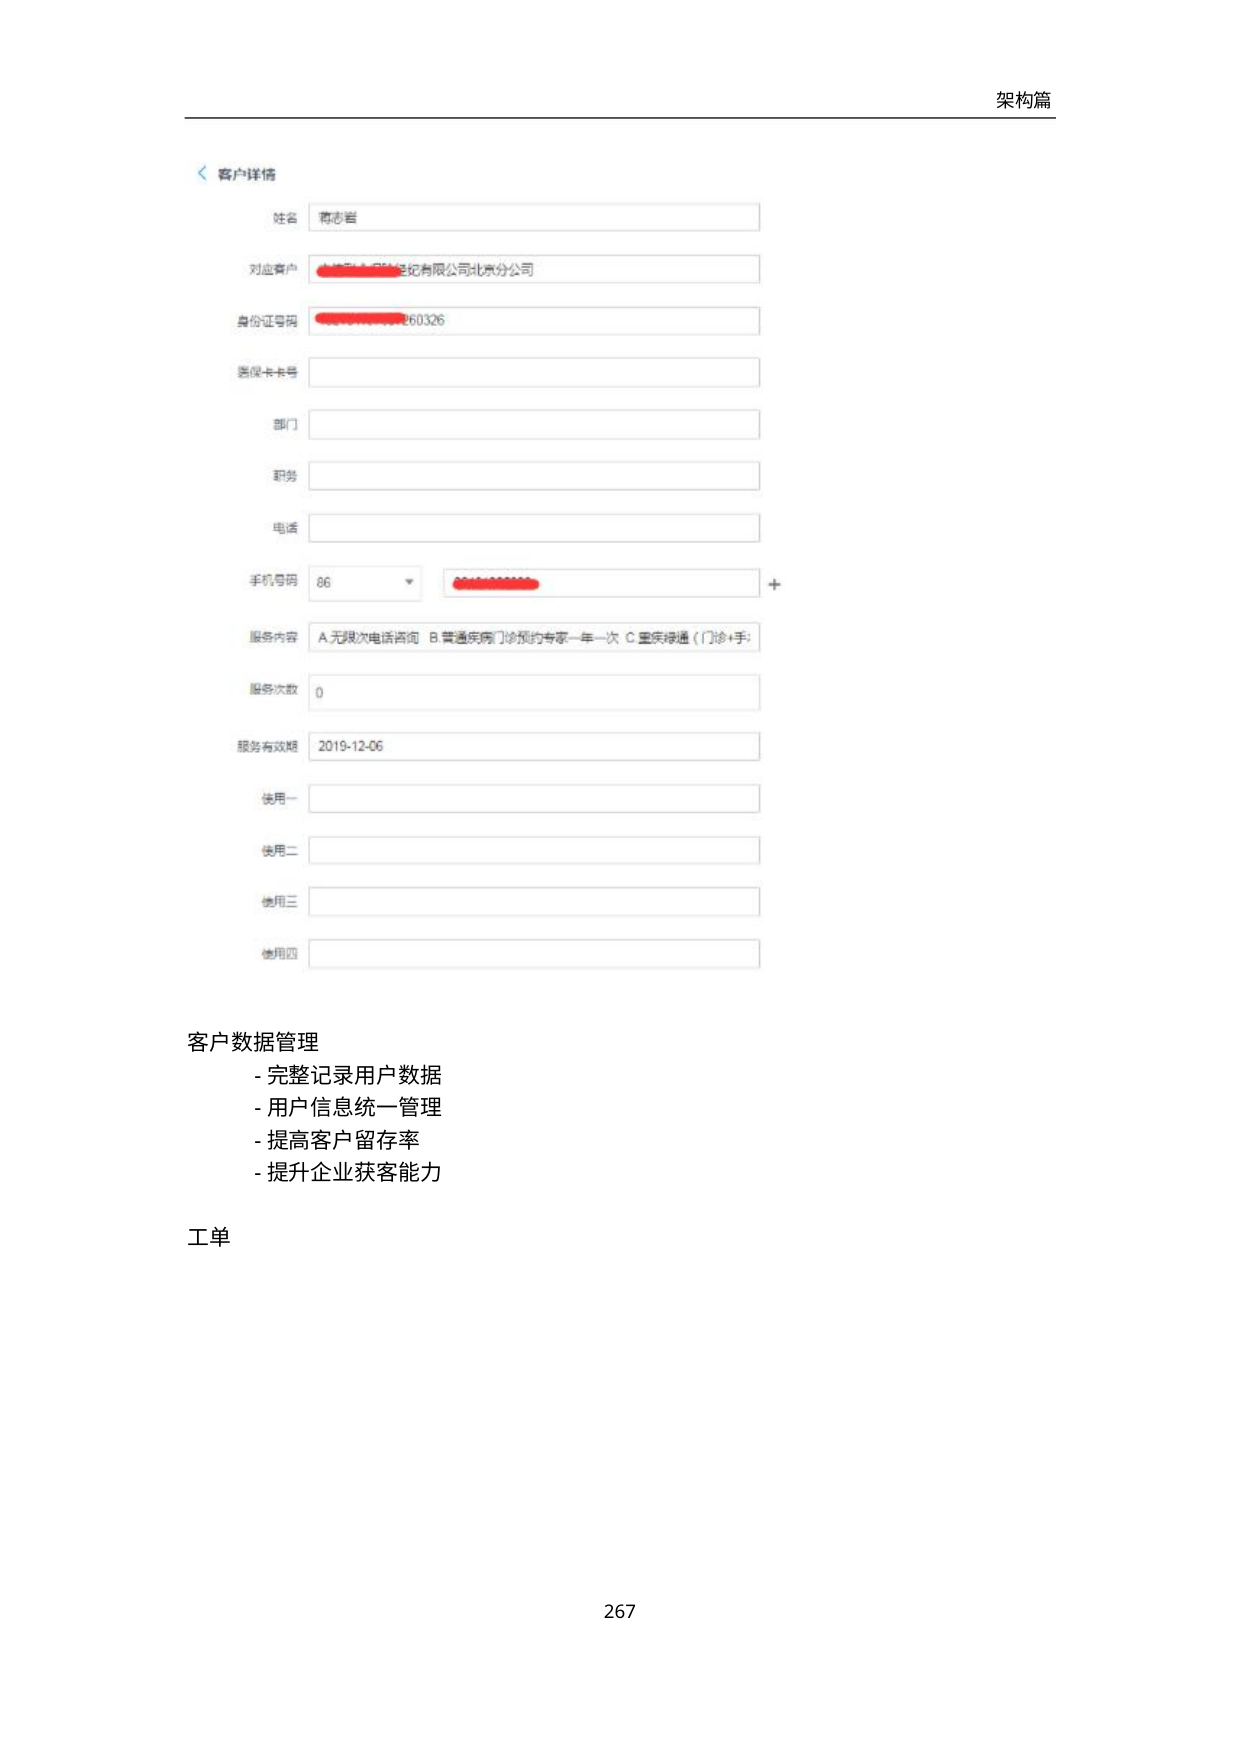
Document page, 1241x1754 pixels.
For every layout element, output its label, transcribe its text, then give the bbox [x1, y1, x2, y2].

text 267 [150, 1603, 1089, 1622]
text 工单 [187, 1227, 1090, 1250]
text 架构篇 [150, 92, 1052, 111]
text - 完整记录用户数据 [254, 1065, 1090, 1088]
picture [184, 116, 1056, 990]
text - 用户信息统一管理 [254, 1097, 1090, 1120]
text - 提升企业获客能力 [254, 1162, 1090, 1185]
text - 提高客户留存率 [254, 1130, 1090, 1153]
text 客户数据管理 [187, 1032, 1090, 1055]
